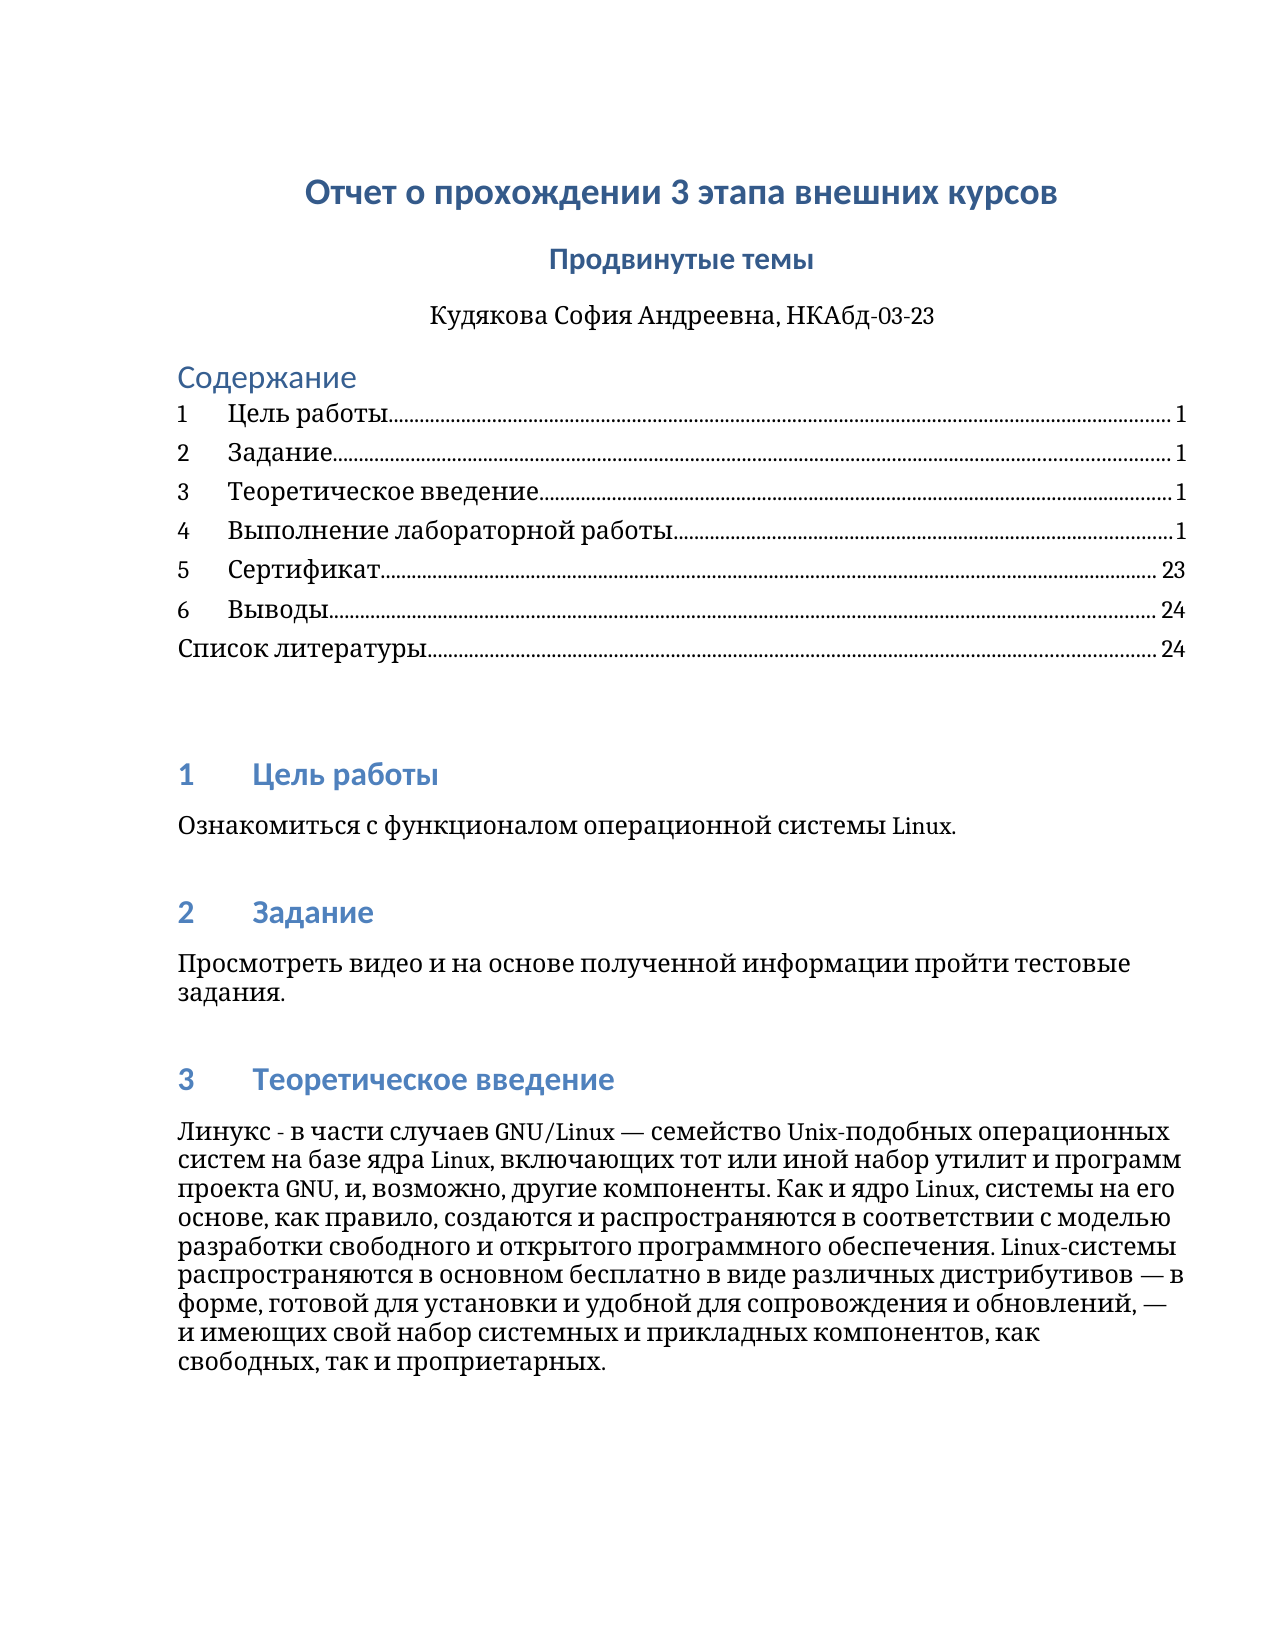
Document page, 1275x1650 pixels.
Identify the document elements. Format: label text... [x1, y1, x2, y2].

subtitle 2 Задание [177, 891, 1186, 932]
title Отчет о прохождении 3 этапа внешних курсов [177, 168, 1186, 214]
subtitle 1 Цель работы [177, 753, 1186, 793]
subtitle Продвинутые темы [177, 239, 1186, 277]
text Линукс - в части случаев GNU/Linux — семейство Unix-подобных операционных систем на базе ядра Linux, включающих тот или иной набор утилит и программ проекта GNU, и, возможно, другие компоненты. Как и ядро Linux, системы на его основе, как правило, создаются и распространяются в соответствии с моделью разработки свободного и открытого программного обеспечения. Linux-системы распространяются в основном бесплатно в виде различных дистрибутивов — в форме, готовой для установки и удобной для сопровождения и обновлений, — и имеющих свой набор системных и прикладных компонентов, как свободных, так и проприетарных. [177, 1117, 1186, 1376]
subtitle 3 Теоретическое введение [177, 1058, 1186, 1099]
text Просмотреть видео и на основе полученной информации пройти тестовые задания. [177, 950, 1186, 1008]
text Кудякова София Андреевна, НКАбд-03-23 [177, 302, 1186, 331]
text Ознакомиться с функционалом операционной системы Linux. [177, 812, 1186, 841]
